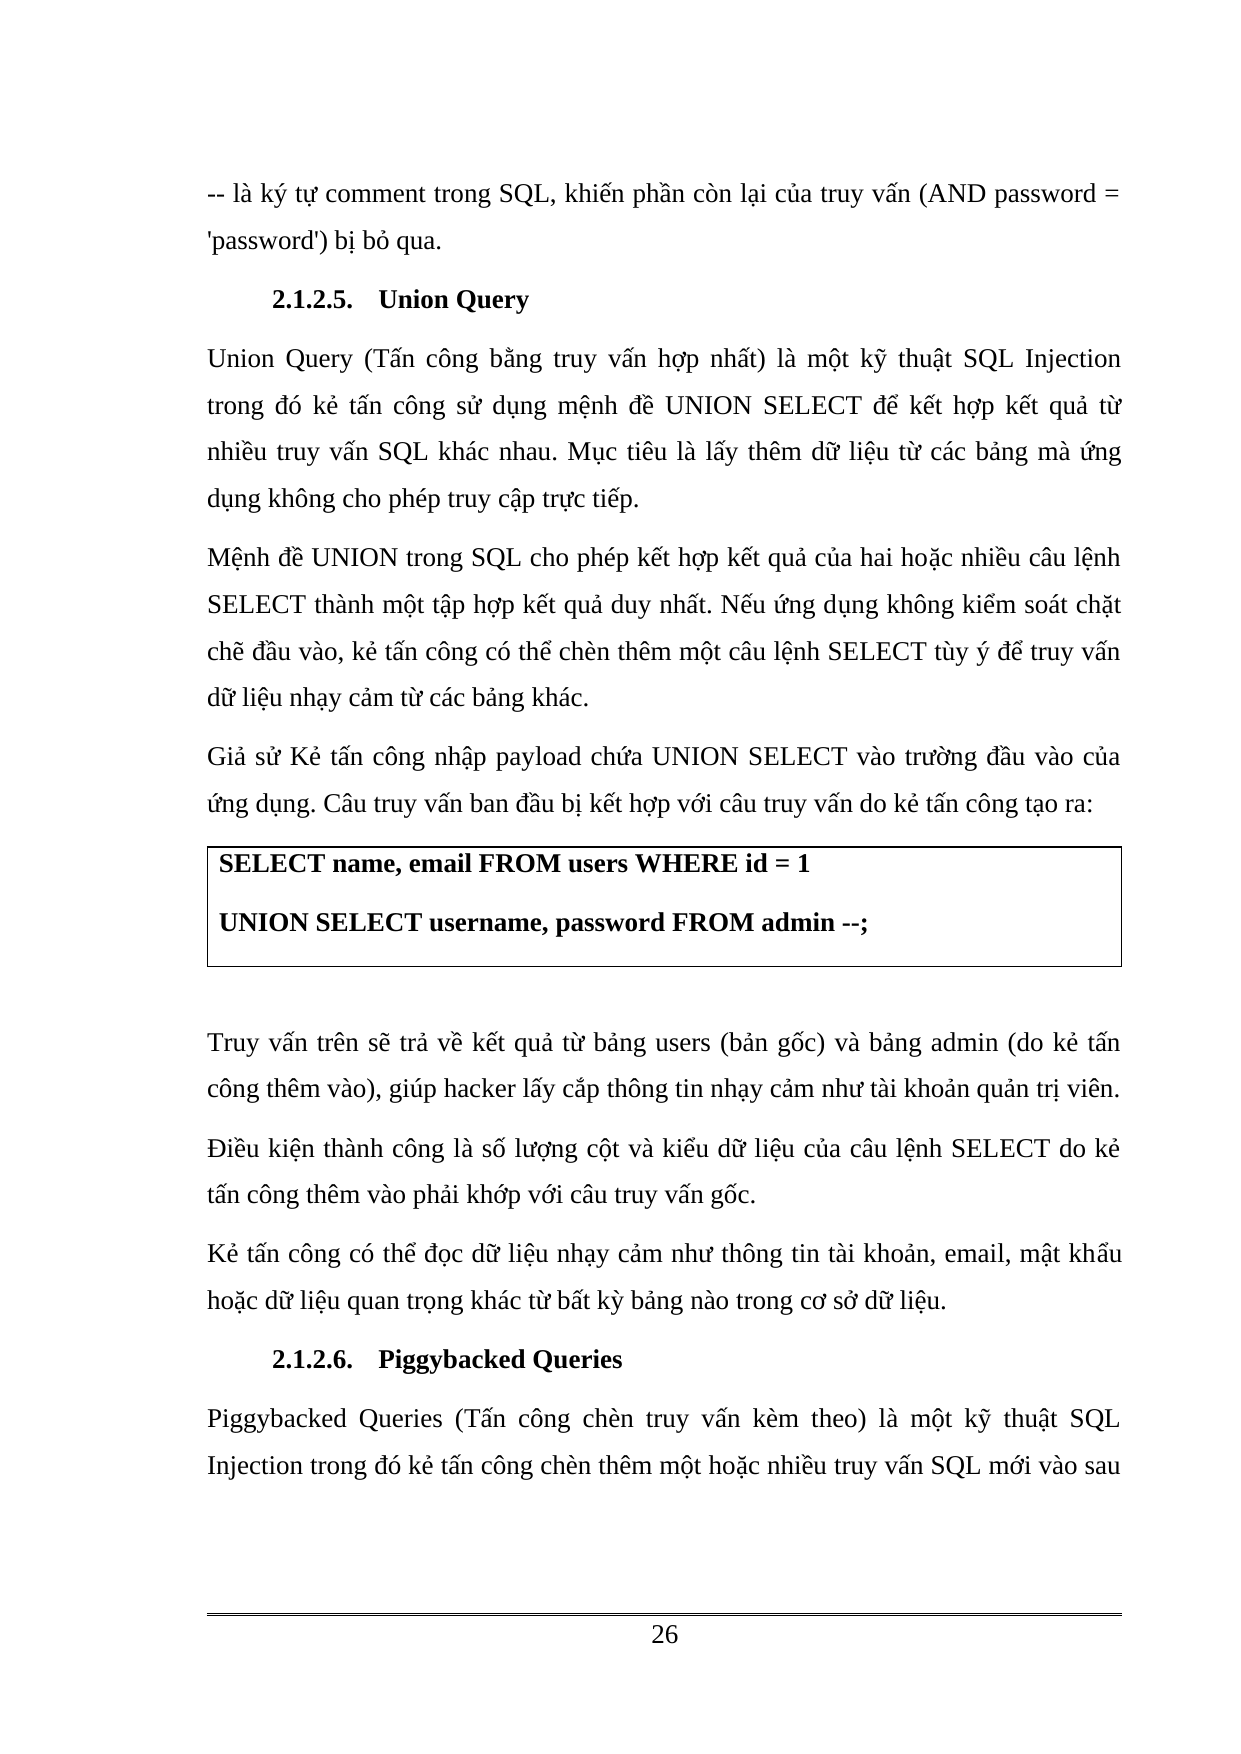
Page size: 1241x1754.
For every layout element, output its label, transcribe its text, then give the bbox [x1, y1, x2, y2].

subtitle Piggybacked Queries [272, 1343, 1122, 1374]
text Điều kiện thành công là số lượng cột và kiểu dữ liệu của câu lệnh SELECT do kẻ tấn công thêm vào phải khớp với câu truy vấn gốc. [207, 1132, 1122, 1209]
text Truy vấn trên sẽ trả về kết quả từ bảng users (bản gốc) và bảng admin (do kẻ tấn công thêm vào), giúp hacker lấy cắp thông tin nhạy cảm như tài khoản quản trị viên. [207, 1026, 1122, 1104]
text -- là ký tự comment trong SQL, khiến phần còn lại của truy vấn (AND password = 'password') bị bỏ qua. [207, 177, 1122, 255]
text Union Query (Tấn công bằng truy vấn hợp nhất) là một kỹ thuật SQL Injection trong đó kẻ tấn công sử dụng mệnh đề UNION SELECT để kết hợp kết quả từ nhiều truy vấn SQL khác nhau. Mục tiêu là lấy thêm dữ liệu từ các bảng mà ứng dụng không cho phép truy cập trực tiếp. [207, 342, 1122, 513]
text Kẻ tấn công có thể đọc dữ liệu nhạy cảm như thông tin tài khoản, email, mật khẩu hoặc dữ liệu quan trọng khác từ bất kỳ bảng nào trong cơ sở dữ liệu. [207, 1238, 1122, 1315]
subtitle Union Query [272, 283, 1122, 314]
text Mệnh đề UNION trong SQL cho phép kết hợp kết quả của hai hoặc nhiều câu lệnh SELECT thành một tập hợp kết quả duy nhất. Nếu ứng dụng không kiểm soát chặt chẽ đầu vào, kẻ tấn công có thể chèn thêm một câu lệnh SELECT tùy ý để truy vấn dữ liệu nhạy cảm từ các bảng khác. [207, 541, 1122, 712]
text Giả sử Kẻ tấn công nhập payload chứa UNION SELECT vào trường đầu vào của ứng dụng. Câu truy vấn ban đầu bị kết hợp với câu truy vấn do kẻ tấn công tạo ra: [207, 741, 1122, 818]
table_header SELECT name, email FROM users WHERE id = 1 UNION SELECT username, password FROM admin --; [208, 848, 1121, 966]
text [207, 1403, 1122, 1480]
